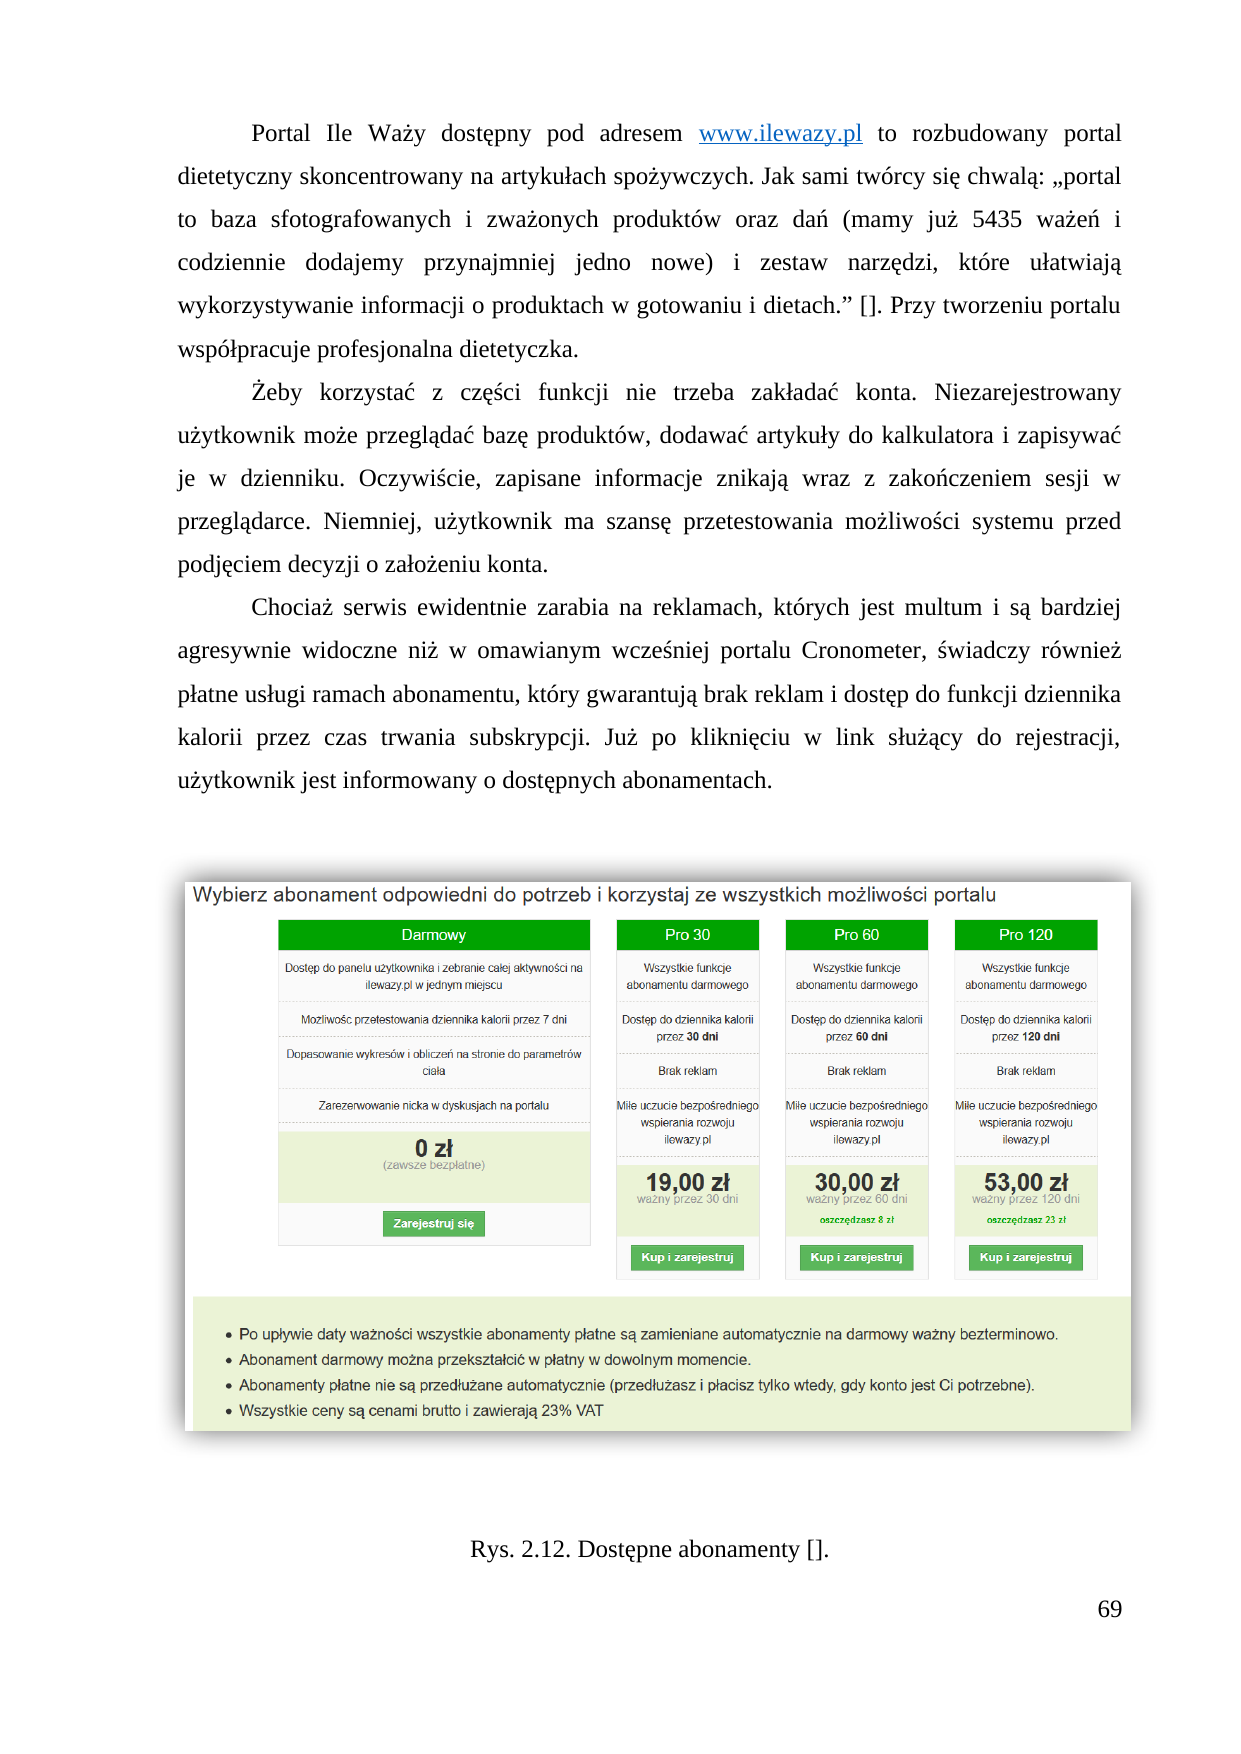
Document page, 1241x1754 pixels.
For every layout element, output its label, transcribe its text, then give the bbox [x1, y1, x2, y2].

text Rys. 2.12. Dostępne abonamenty []. [177, 1534, 1122, 1563]
text Żeby korzystać z części funkcji nie trzeba zakładać konta. Niezarejestrowany użytkownik może przeglądać bazę produktów, dodawać artykuły do kalkulatora i zapisywać je w dzienniku. Oczywiście, zapisane informacje znikają wraz z zakończeniem sesji w przeglądarce. Niemniej, użytkownik ma szansę przetestowania możliwości systemu przed podjęciem decyzji o założeniu konta. [177, 377, 1122, 578]
text Chociaż serwis ewidentnie zarabia na reklamach, których jest multum i są bardziej agresywnie widoczne niż w omawianym wcześniej portalu Cronometer, świadczy również płatne usługi ramach abonamentu, który gwarantują brak reklam i dostęp do funkcji dziennika kalorii przez czas trwania subskrypcji. Już po kliknięciu w link służący do rejestracji, użytkownik jest informowany o dostępnych abonamentach. [177, 592, 1122, 794]
text Portal Ile Waży dostępny pod adresem www.ilewazy.pl to rozbudowany portal dietetyczny skoncentrowany na artykułach spożywczych. Jak sami twórcy się chwalą: „portal to baza sfotografowanych i zważonych produktów oraz dań (mamy już 5435 ważeń i codziennie dodajemy przynajmniej jedno nowe) i zestaw narzędzi, które ułatwiają wykorzystywanie informacji o produktach w gotowaniu i dietach.” []. Przy tworzeniu portalu współpracuje profesjonalna dietetyczka. [177, 118, 1122, 362]
picture [185, 882, 1131, 1431]
